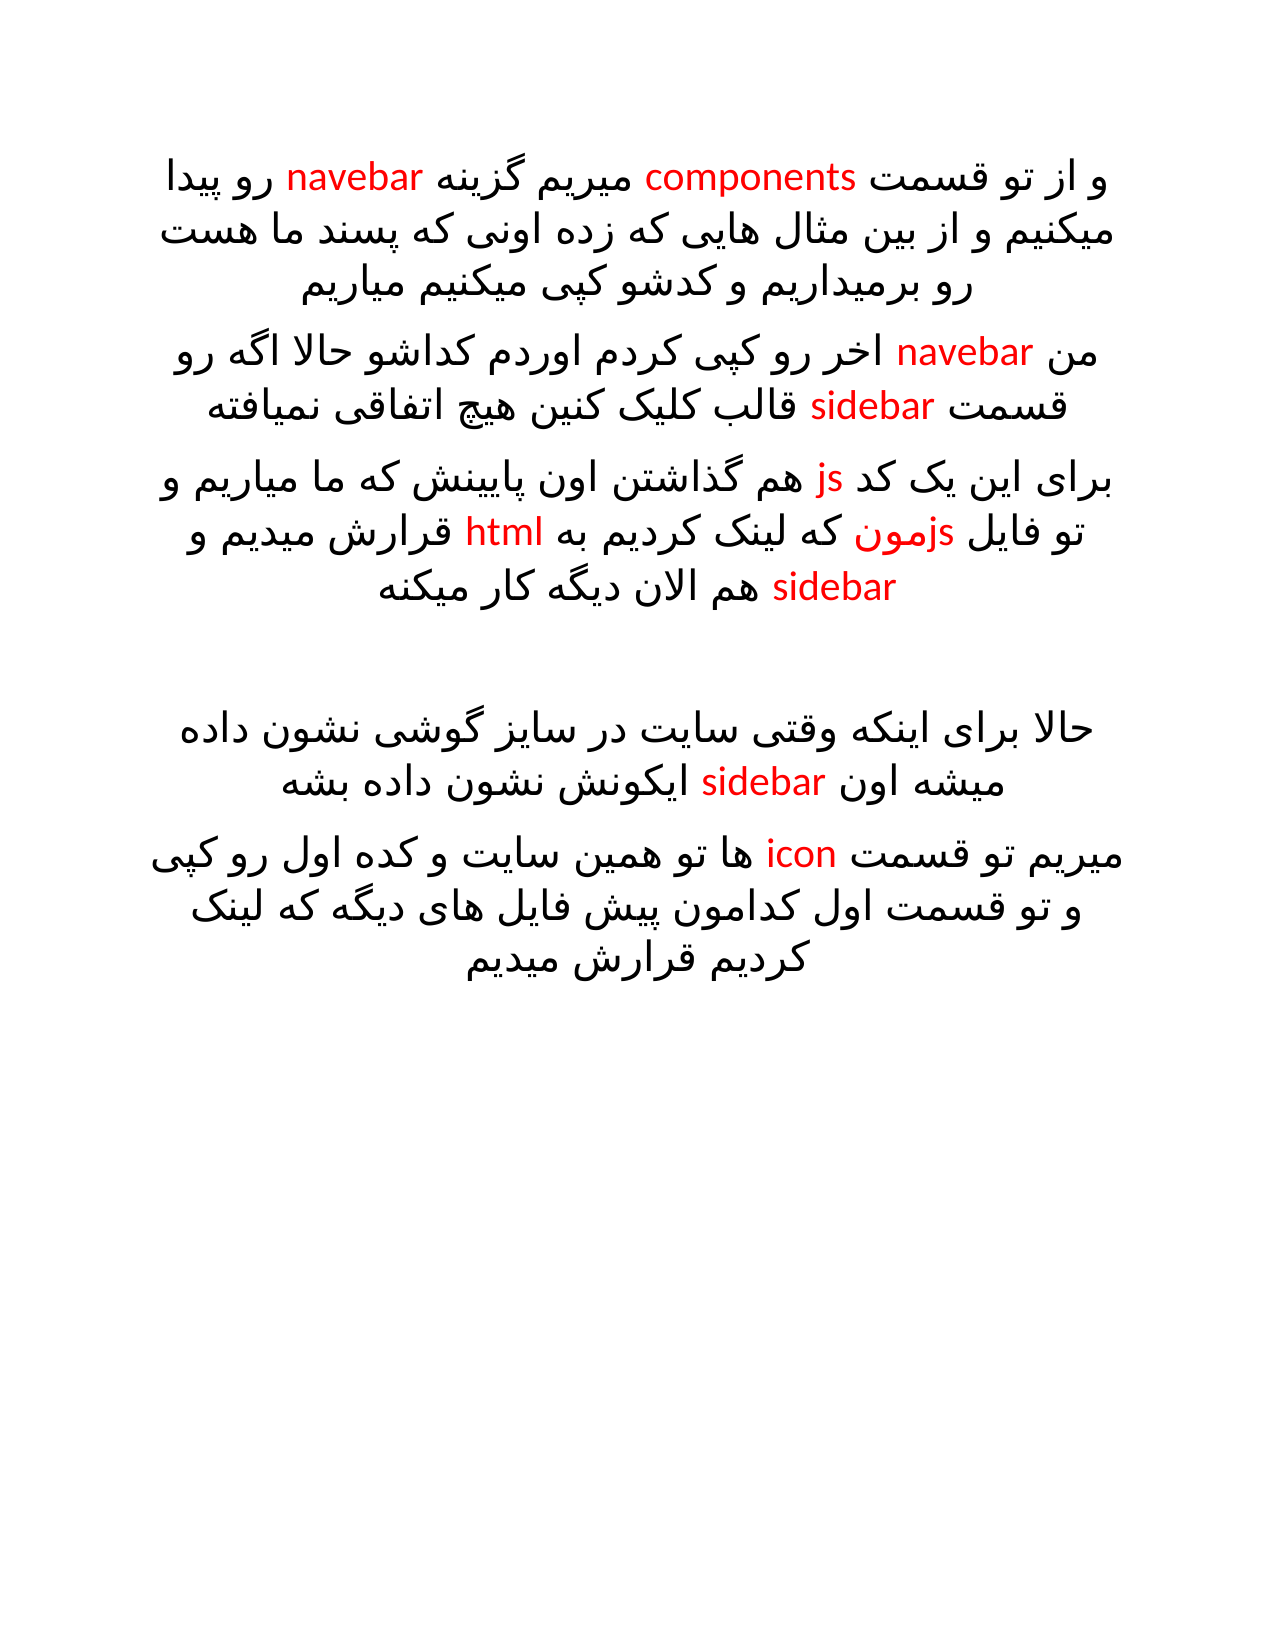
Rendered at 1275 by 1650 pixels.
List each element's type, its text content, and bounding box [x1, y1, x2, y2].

text حالا برای اینکه وقتی سایت در سایز گوشی نشون داده میشه اون sidebar ایکونش نشون داده بشه [150, 703, 1125, 806]
text برای این یک کد js هم گذاشتن اون پایینش که ما میاریم و تو فایل jsمون که لینک کردیم به html قرارش میدیم و sidebar هم الان دیگه کار میکنه [150, 451, 1125, 611]
text و از تو قسمت components میریم گزینه navebar رو پیدا میکنیم و از بین مثال هایی که زده اونی که پسند ما هست رو برمیداریم و کدشو کپی میکنیم میاریم [150, 150, 1125, 304]
text من navebar اخر رو کپی کردم اوردم کداشو حالا اگه رو قسمت sidebar قالب کلیک کنین هیچ اتفاقی نمیافته [150, 324, 1125, 430]
text میریم تو قسمت icon ها تو همین سایت و کده اول رو کپی و تو قسمت اول کدامون پیش فایل های دیگه که لینک کردیم قرارش میدیم [150, 827, 1125, 981]
